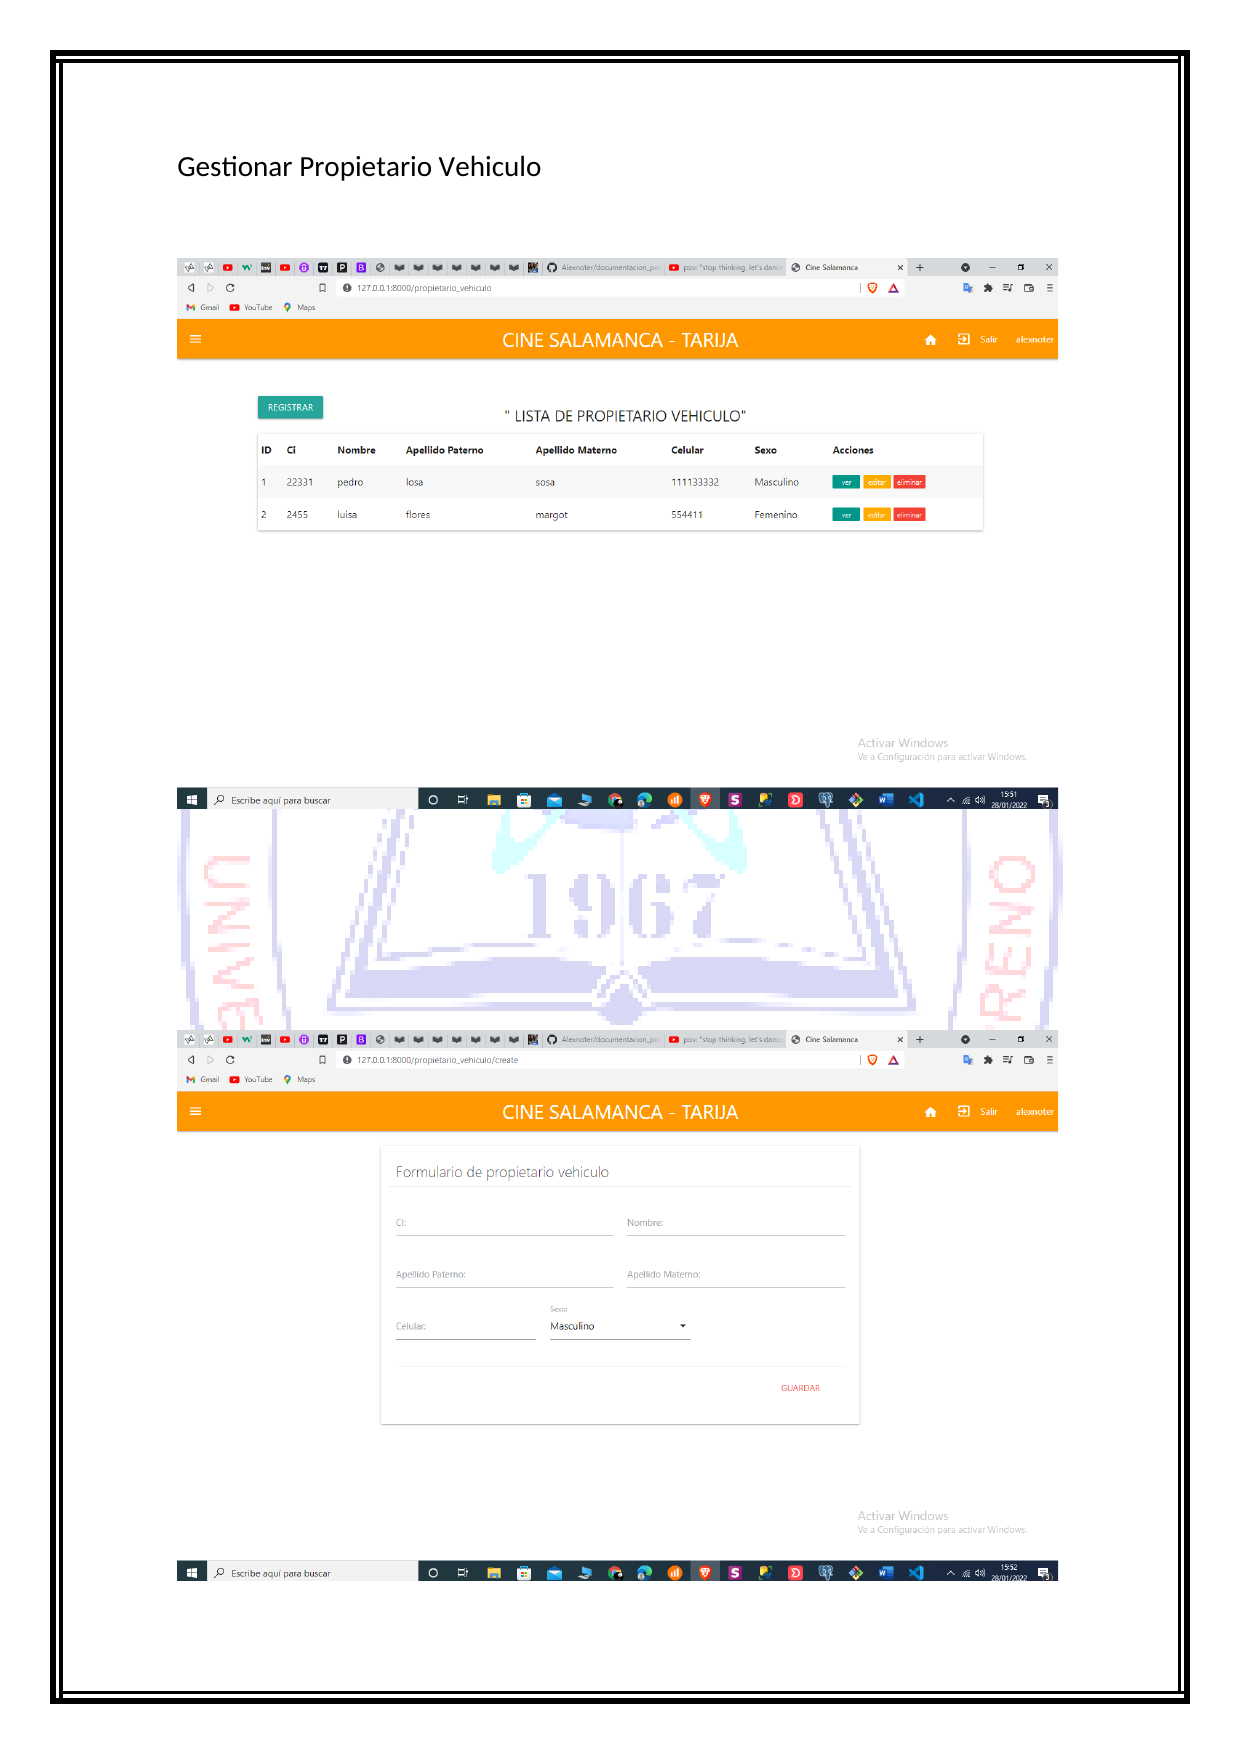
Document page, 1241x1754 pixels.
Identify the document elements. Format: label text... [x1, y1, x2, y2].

picture [177, 258, 1058, 808]
text Gestionar Propietario Vehiculo [177, 148, 1063, 183]
picture [177, 1030, 1058, 1581]
